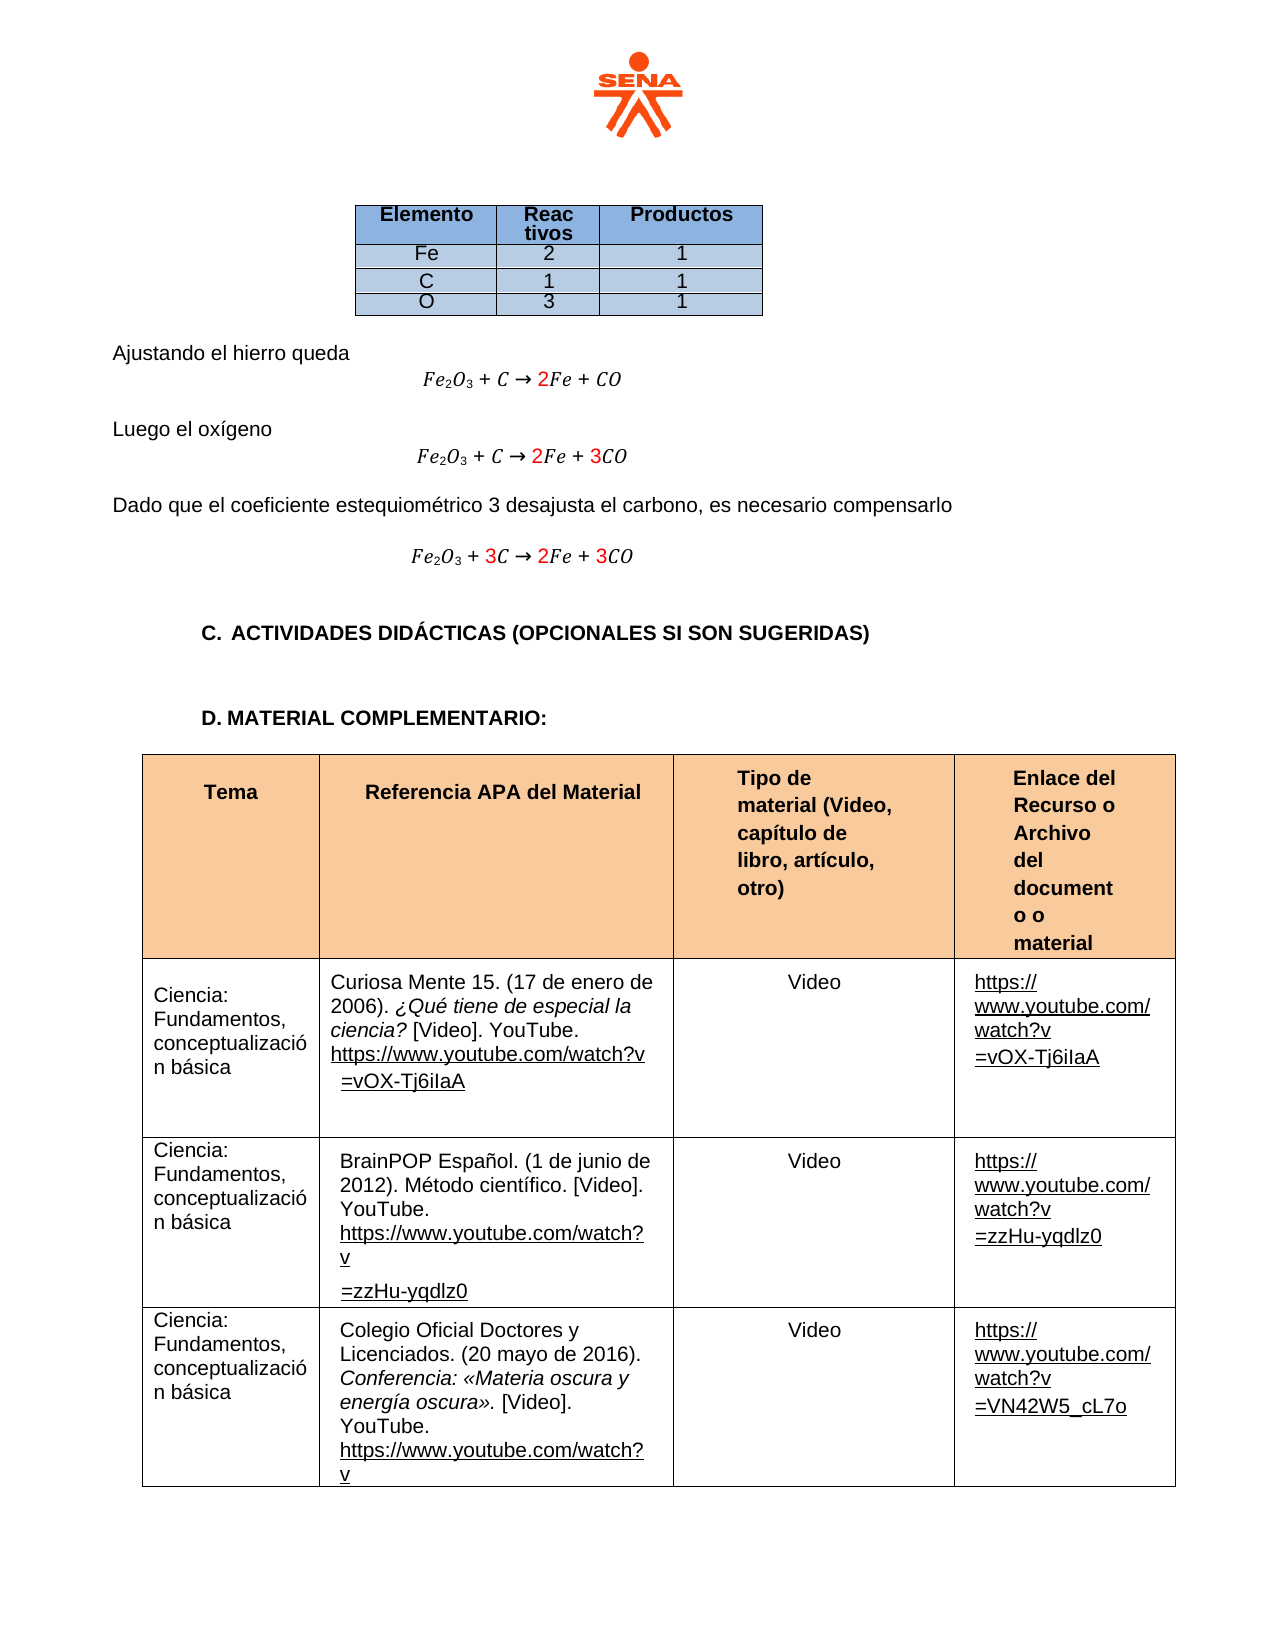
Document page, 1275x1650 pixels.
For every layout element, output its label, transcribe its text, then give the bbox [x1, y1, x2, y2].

picture [594, 51, 683, 138]
table_header Tema [143, 755, 319, 958]
table_cell Curiosa Mente 15. (17 de enero de 2006). ¿Qué tiene de especial la ciencia? [Video]. YouTube. https://www.youtube.com/watch?v =vOX-Tj6iIaA [320, 959, 673, 1137]
table_header Tipo de material (Video, capítulo de libro, artículo, otro) [674, 755, 954, 958]
table_cell BrainPOP Español. (1 de junio de 2012). Método científico. [Video]. YouTube. https://www.youtube.com/watch?v =zzHu-yqdlz0 [320, 1138, 673, 1307]
table_cell Ciencia: Fundamentos, conceptualización básica [143, 1138, 319, 1307]
table_header Enlace del Recurso o Archivo del documento o material [955, 755, 1175, 958]
list ACTIVIDADES DIDÁCTICAS (OPCIONALES SI SON SUGERIDAS) [201, 621, 1162, 645]
text Dado que el coeficiente estequiométrico 3 desajusta el carbono, es necesario compensarlo [112, 493, 1161, 517]
table_cell Video [674, 959, 954, 1137]
text 𝐹𝑒2𝑂3 + 3𝐶2𝐹𝑒 + 3𝐶𝑂 [112, 541, 932, 569]
text 𝐹𝑒2𝑂3 + 𝐶2𝐹𝑒 + 3𝐶𝑂 [112, 441, 932, 469]
table_cell O [356, 294, 496, 315]
table_cell Ciencia: Fundamentos, conceptualización básica [143, 1308, 319, 1486]
table_cell 1 [497, 269, 599, 292]
table_cell C [356, 269, 496, 292]
table_cell https://www.youtube.com/watch?v =VN42W5_cL7o [955, 1308, 1175, 1486]
table_cell 1 [600, 294, 762, 315]
table_cell Video [674, 1138, 954, 1307]
table_cell 2 [497, 245, 599, 267]
table_cell https://www.youtube.com/watch?v =zzHu-yqdlz0 [955, 1138, 1175, 1307]
table_cell https://www.youtube.com/watch?v =vOX-Tj6iIaA [955, 959, 1175, 1137]
list MATERIAL COMPLEMENTARIO: [201, 706, 1162, 730]
text Ajustando el hierro queda [112, 340, 1162, 364]
table_cell Video [674, 1308, 954, 1486]
table_cell 1 [600, 245, 762, 267]
text 𝐹𝑒2𝑂3 + 𝐶2𝐹𝑒 + 𝐶𝑂 [112, 364, 932, 393]
table_cell 3 [497, 294, 599, 315]
table_header Elemento [356, 206, 496, 244]
table_cell 1 [600, 269, 762, 292]
table_cell Ciencia: Fundamentos, conceptualización básica [143, 959, 319, 1137]
table_header Reactivos [497, 206, 599, 244]
text Luego el oxígeno [112, 417, 1162, 441]
table_header Productos [600, 206, 762, 244]
table_header Referencia APA del Material [320, 755, 673, 958]
table_cell Fe [356, 245, 496, 267]
